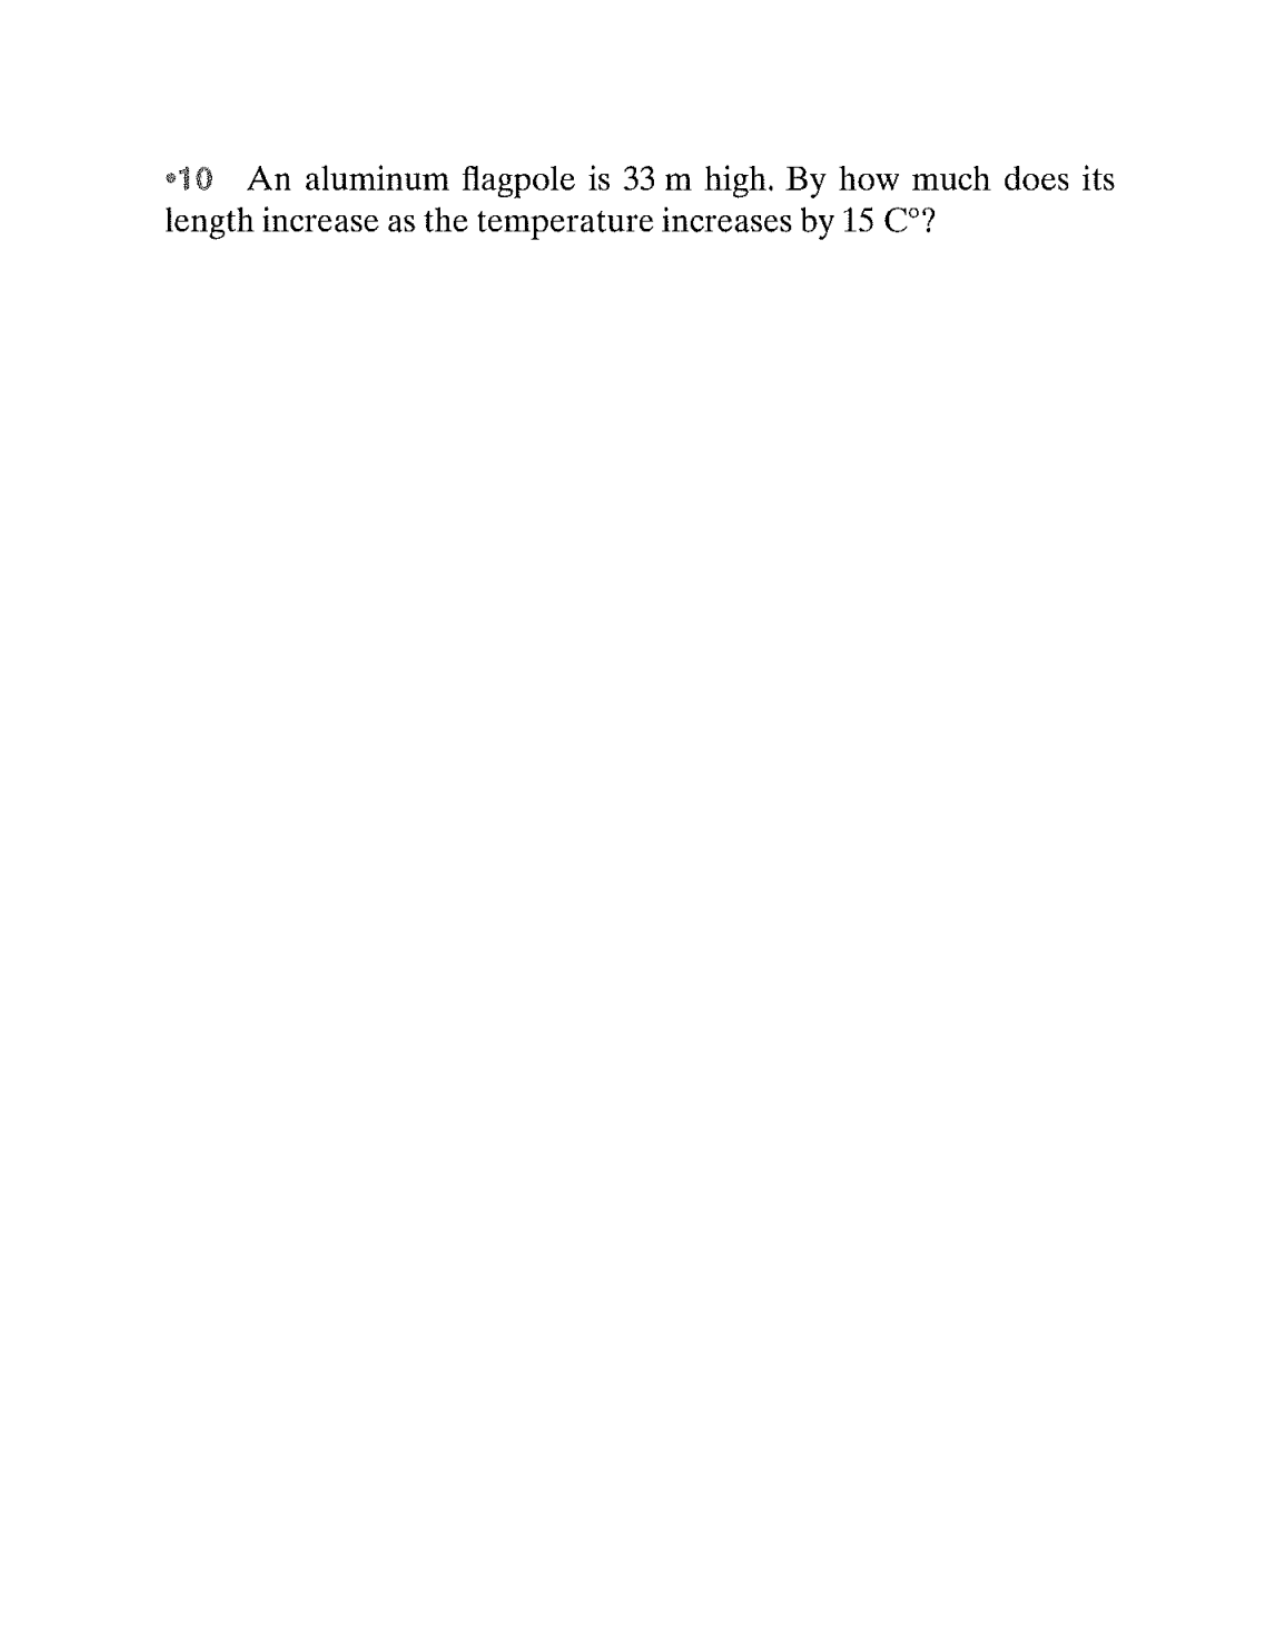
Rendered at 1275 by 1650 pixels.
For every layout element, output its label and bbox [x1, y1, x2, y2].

picture [150, 150, 1125, 248]
